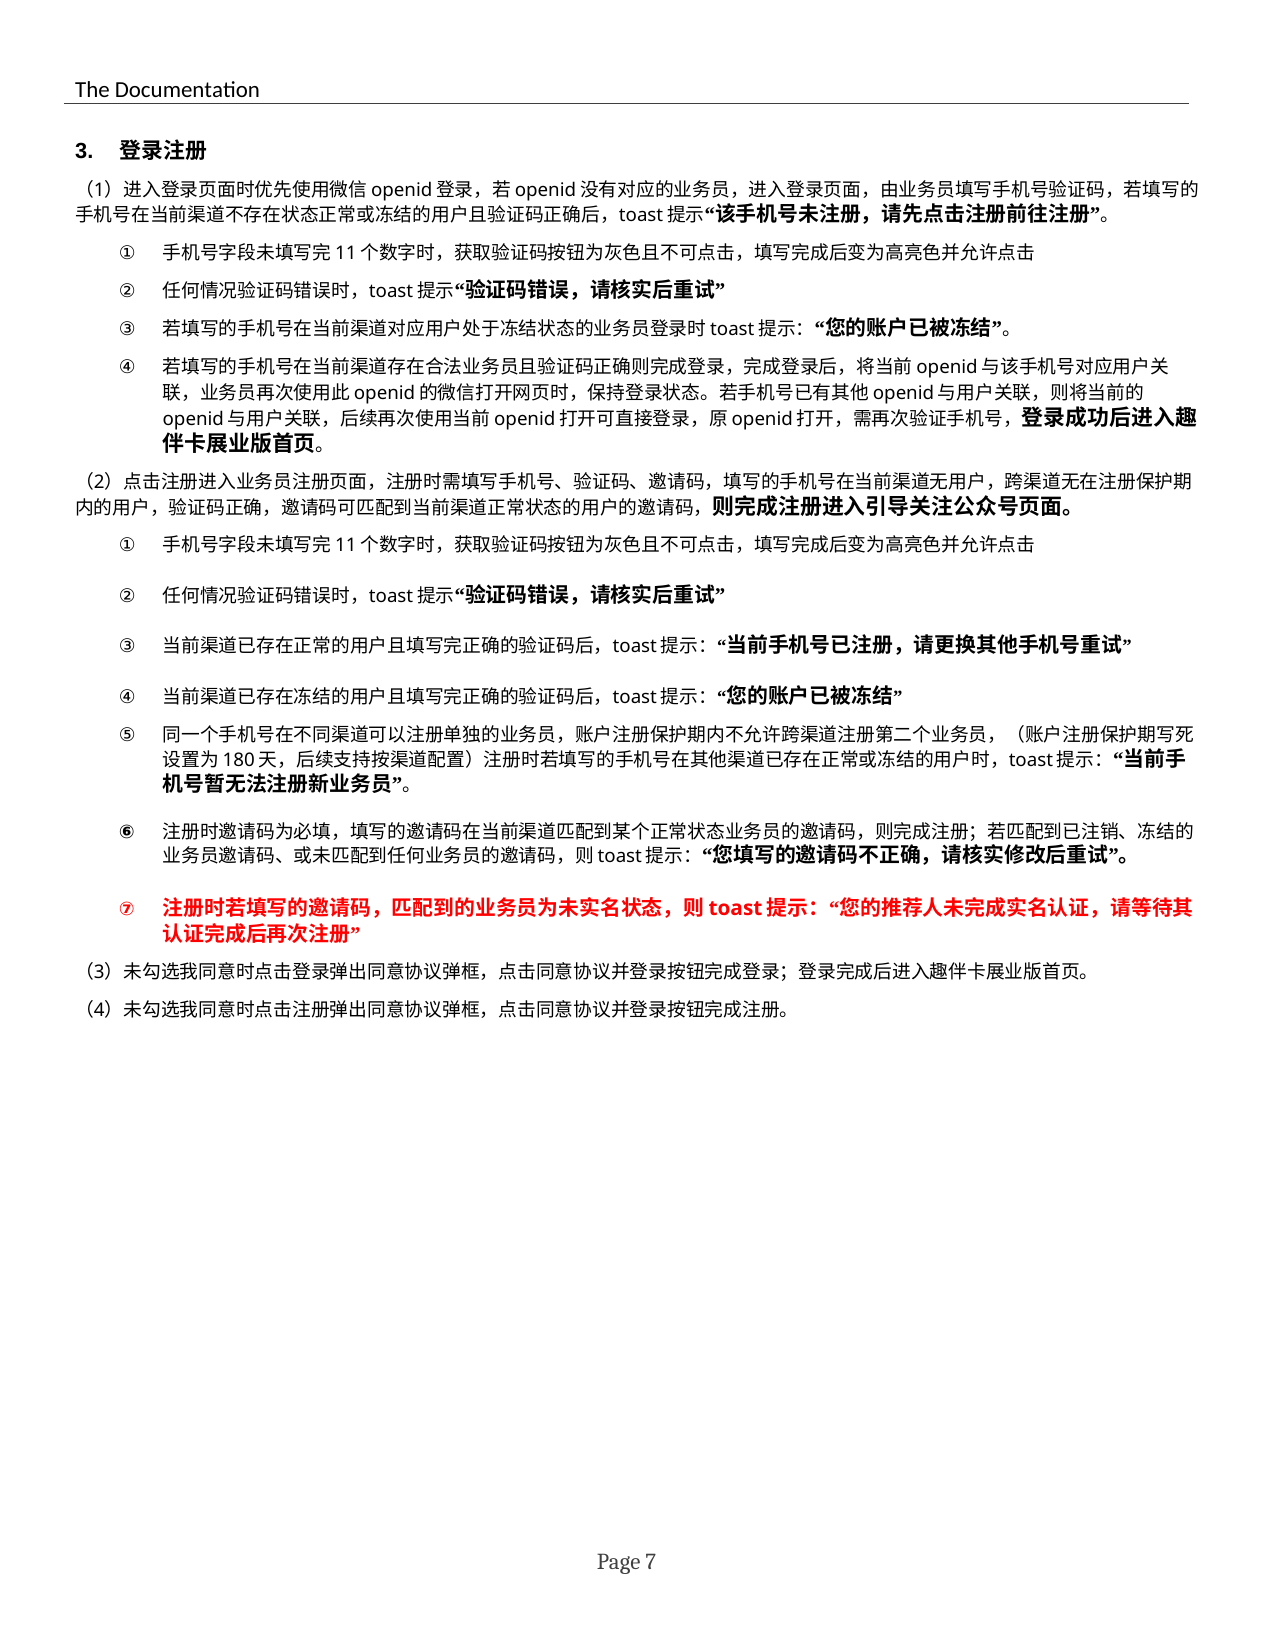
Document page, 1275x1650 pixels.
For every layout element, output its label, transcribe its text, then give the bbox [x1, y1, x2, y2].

subtitle 注册时邀请码为必填，填写的邀请码在当前渠道匹配到某个正常状态业务员的邀请码，则完成注册；若匹配到已注销、冻结的业务员邀请码、或未匹配到任何业务员的邀请码，则toast提示：“您填写的邀请码不正确，请核实修改后重试”。 [119, 821, 1200, 868]
subtitle 若填写的手机号在当前渠道存在合法业务员且验证码正确则完成登录，完成登录后，将当前openid与该手机号对应用户关联，业务员再次使用此openid的微信打开网页时，保持登录状态。若手机号已有其他openid与用户关联，则将当前的openid与用户关联，后续再次使用当前openid打开可直接登录，原openid打开，需再次验证手机号，登录成功后进入趣伴卡展业版首页。 [119, 354, 1200, 456]
subtitle 同一个手机号在不同渠道可以注册单独的业务员，账户注册保护期内不允许跨渠道注册第二个业务员，（账户注册保护期写死设置为180天，后续支持按渠道配置）注册时若填写的手机号在其他渠道已存在正常或冻结的用户时，toast提示：“当前手机号暂无法注册新业务员”。 [119, 721, 1200, 796]
subtitle 任何情况验证码错误时，toast提示“验证码错误，请核实后重试” [119, 278, 1200, 303]
subtitle 未勾选我同意时点击登录弹出同意协议弹框，点击同意协议并登录按钮完成登录；登录完成后进入趣伴卡展业版首页。 [75, 958, 1200, 984]
subtitle 任何情况验证码错误时，toast提示“验证码错误，请核实后重试” [119, 582, 1200, 607]
subtitle 当前渠道已存在正常的用户且填写完正确的验证码后，toast提示：“当前手机号已注册，请更换其他手机号重试” [119, 632, 1200, 658]
subtitle 若填写的手机号在当前渠道对应用户处于冻结状态的业务员登录时toast提示：“您的账户已被冻结”。 [119, 316, 1200, 341]
subtitle 进入登录页面时优先使用微信openid登录，若openid没有对应的业务员，进入登录页面，由业务员填写手机号验证码，若填写的手机号在当前渠道不存在状态正常或冻结的用户且验证码正确后，toast提示“该手机号未注册，请先点击注册前往注册”。 [75, 176, 1200, 227]
subtitle 未勾选我同意时点击注册弹出同意协议弹框，点击同意协议并登录按钮完成注册。 [75, 996, 1200, 1022]
subtitle 当前渠道已存在冻结的用户且填写完正确的验证码后，toast提示：“您的账户已被冻结” [119, 683, 1200, 708]
subtitle 手机号字段未填写完11个数字时，获取验证码按钮为灰色且不可点击，填写完成后变为高亮色并允许点击 [119, 531, 1200, 557]
subtitle 手机号字段未填写完11个数字时，获取验证码按钮为灰色且不可点击，填写完成后变为高亮色并允许点击 [119, 239, 1200, 265]
subtitle 登录注册 [75, 138, 1200, 163]
subtitle 点击注册进入业务员注册页面，注册时需填写手机号、验证码、邀请码，填写的手机号在当前渠道无用户，跨渠道无在注册保护期内的用户，验证码正确，邀请码可匹配到当前渠道正常状态的用户的邀请码，则完成注册进入引导关注公众号页面。 [75, 468, 1200, 519]
subtitle 注册时若填写的邀请码，匹配到的业务员为未实名状态，则toast提示：“您的推荐人未完成实名认证，请等待其认证完成后再次注册” [119, 893, 1200, 946]
